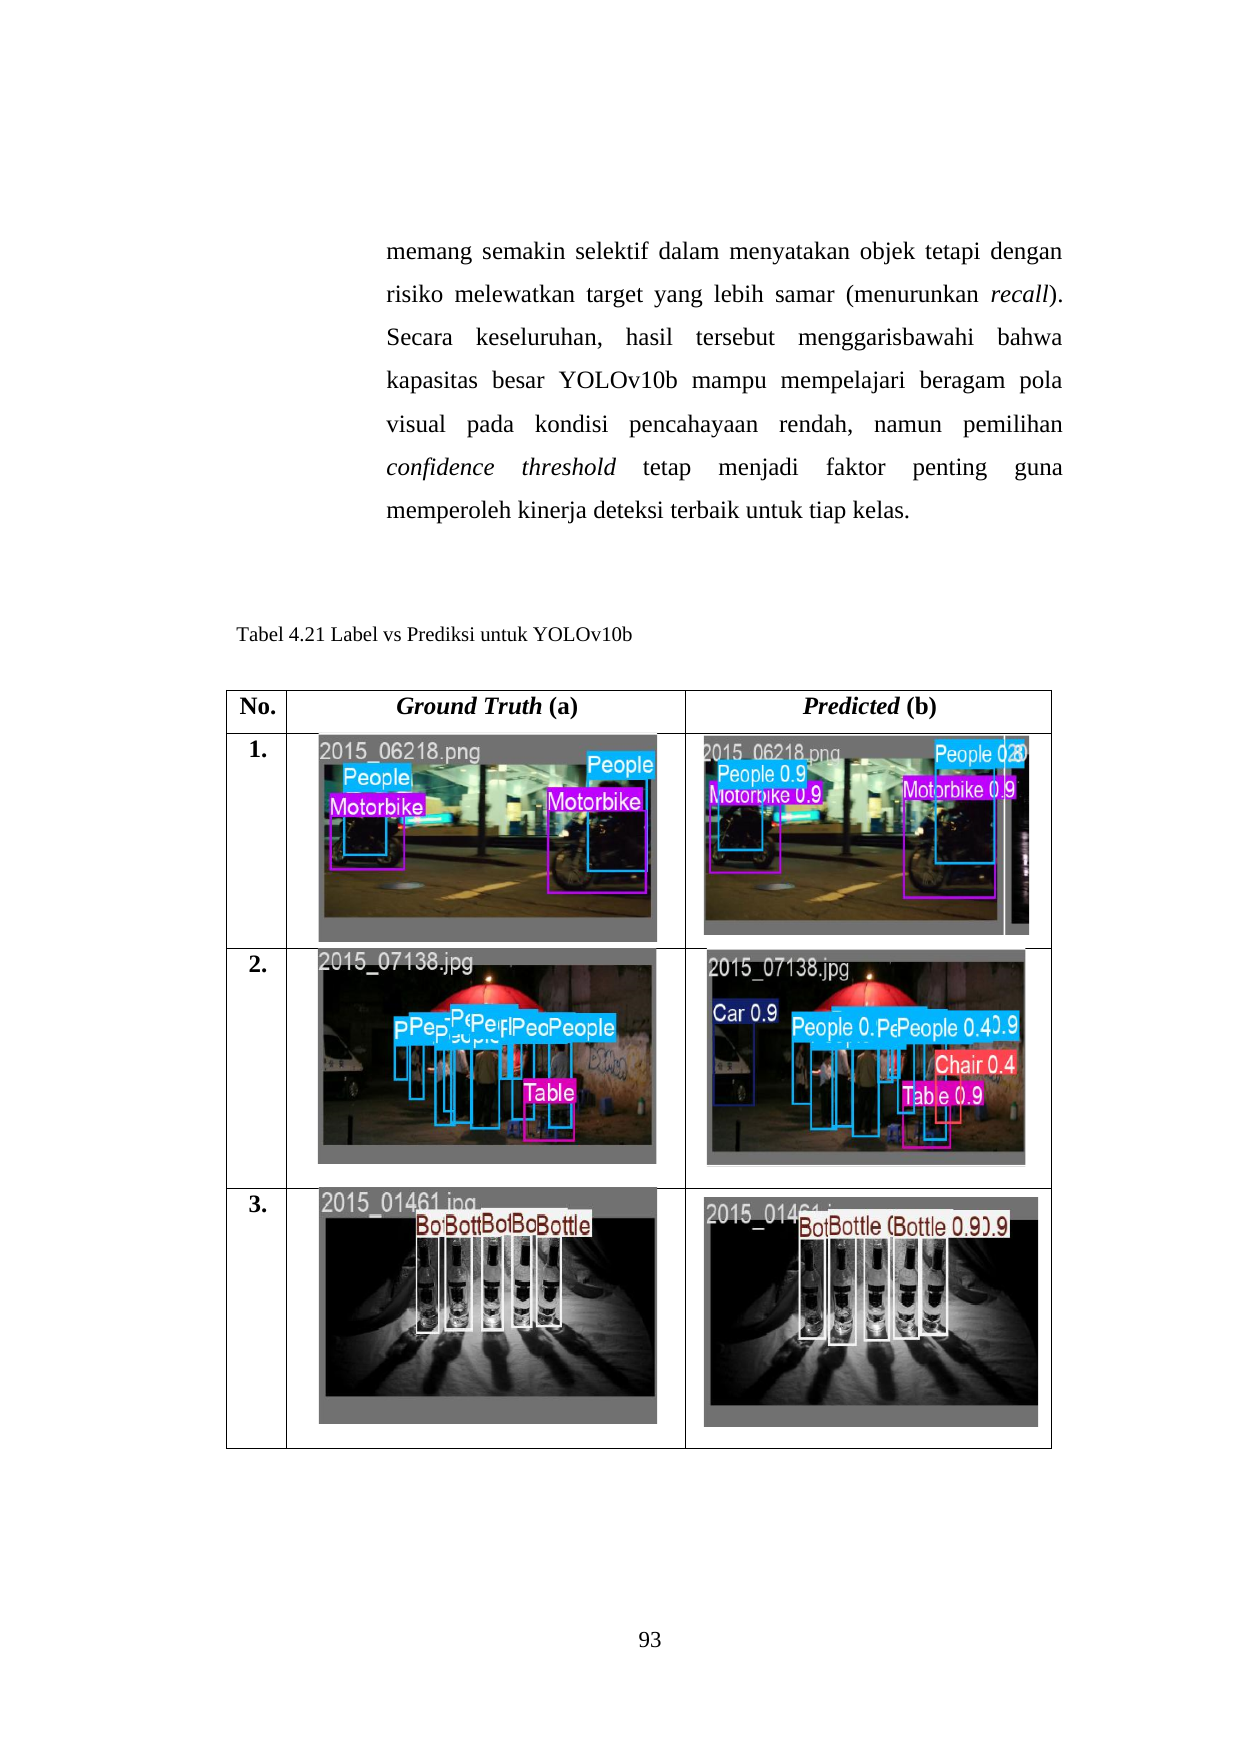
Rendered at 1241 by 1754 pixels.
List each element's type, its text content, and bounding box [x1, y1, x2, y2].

picture [318, 732, 658, 942]
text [386, 236, 1063, 524]
table_cell [287, 949, 685, 1188]
table_cell [287, 734, 685, 948]
picture [706, 948, 1026, 1167]
picture [703, 735, 1030, 935]
table_header No. [227, 691, 286, 733]
table_header Ground Truth (a) [287, 691, 685, 733]
table_cell 1. [227, 734, 286, 948]
picture [703, 1197, 1039, 1427]
picture [318, 1187, 658, 1424]
table_cell [686, 734, 1051, 948]
table_cell 3. [227, 1189, 286, 1447]
table_cell 2. [227, 949, 286, 1188]
picture [317, 948, 657, 1164]
table_cell [686, 949, 1051, 1188]
table_cell [686, 1189, 1051, 1447]
table_cell [287, 1189, 685, 1447]
table_header Predicted (b) [686, 691, 1051, 733]
